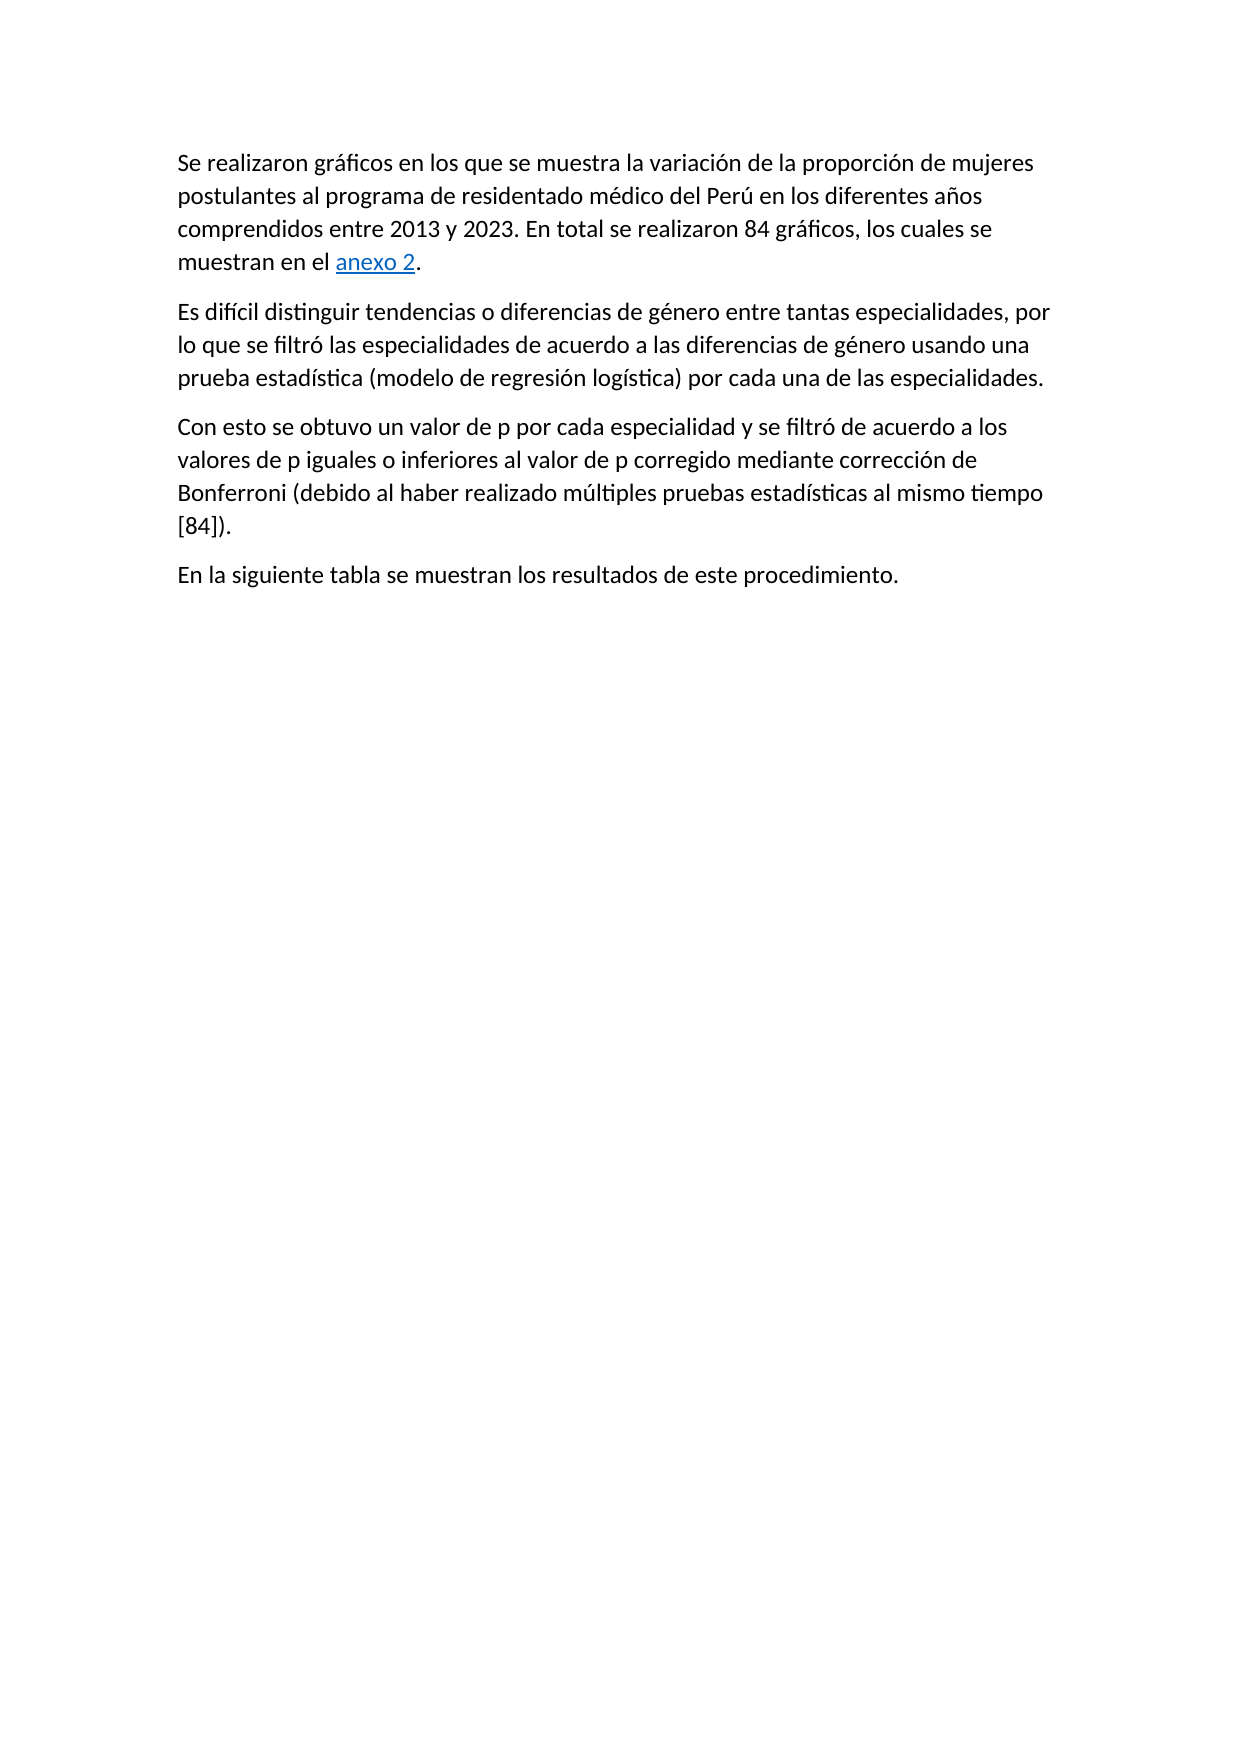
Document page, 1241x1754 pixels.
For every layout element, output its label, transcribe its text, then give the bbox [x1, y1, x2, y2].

text Se realizaron gráficos en los que se muestra la variación de la proporción de mujeres postulantes al programa de residentado médico del Perú en los diferentes años comprendidos entre 2013 y 2023. En total se realizaron 84 gráficos, los cuales se muestran en el anexo 2. [177, 148, 1063, 277]
text Es difícil distinguir tendencias o diferencias de género entre tantas especialidades, por lo que se filtró las especialidades de acuerdo a las diferencias de género usando una prueba estadística (modelo de regresión logística) por cada una de las especialidades. [177, 296, 1063, 392]
text En la siguiente tabla se muestran los resultados de este procedimiento. [177, 560, 1063, 590]
text Con esto se obtuvo un valor de p por cada especialidad y se filtró de acuerdo a los valores de p iguales o inferiores al valor de p corregido mediante corrección de Bonferroni (debido al haber realizado múltiples pruebas estadísticas al mismo tiempo [84]). [177, 411, 1063, 541]
